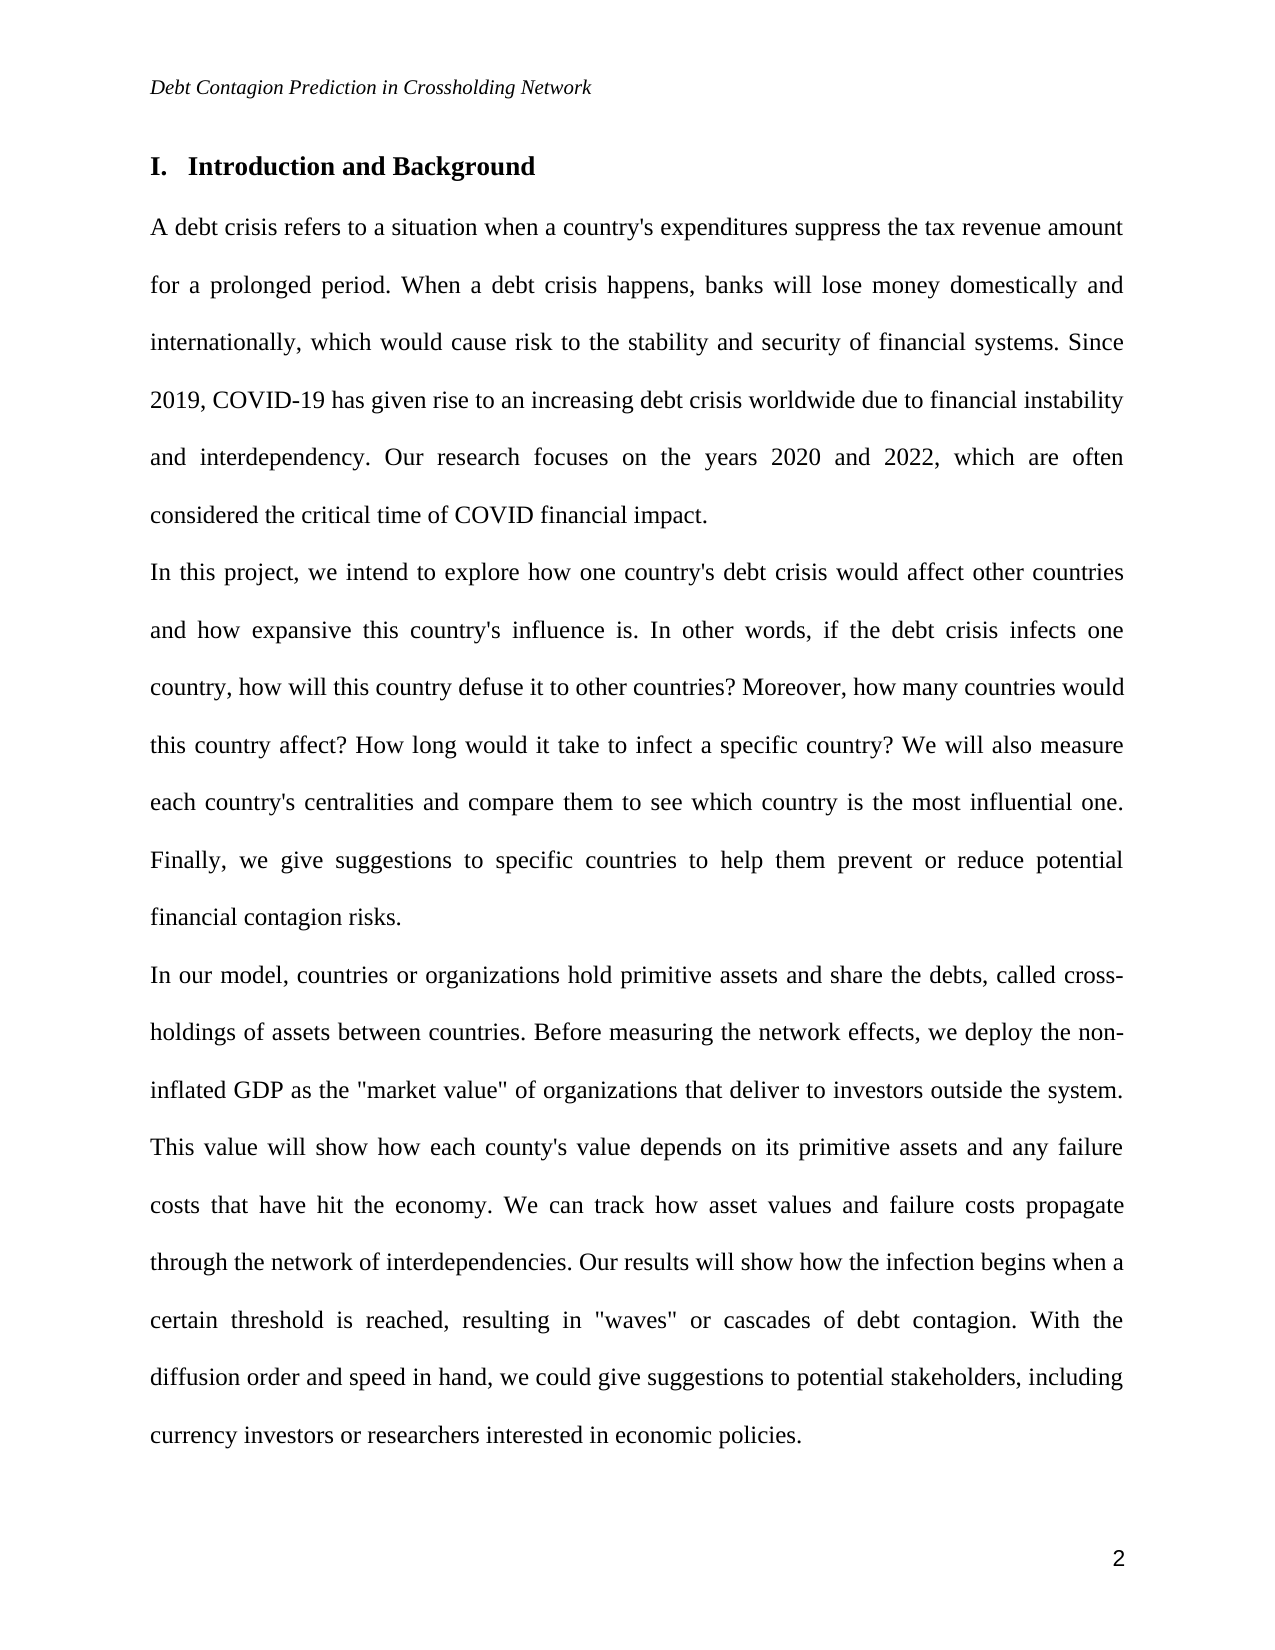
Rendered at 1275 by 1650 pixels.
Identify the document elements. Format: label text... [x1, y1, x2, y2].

text I. Introduction and Background [392, 150, 1125, 181]
text In our model, countries or organizations hold primitive assets and share the debts, called cross-holdings of assets between countries. Before measuring the network effects, we deploy the non-inflated GDP as the "market value" of organizations that deliver to investors outside the system. This value will show how each county's value depends on its primitive assets and any failure costs that have hit the economy. We can track how asset values and failure costs propagate through the network of interdependencies. Our results will show how the infection begins when a certain threshold is reached, resulting in "waves" or cascades of debt contagion. With the diffusion order and speed in hand, we could give suggestions to potential stakeholders, including currency investors or researchers interested in economic policies. [150, 960, 1125, 1448]
text In this project, we intend to explore how one country's debt crisis would affect other countries and how expansive this country's influence is. In other words, if the debt crisis infects one country, how will this country defuse it to other countries? Moreover, how many countries would this country affect? How long would it take to infect a specific country? We will also measure each country's centralities and compare them to see which country is the most influential one. Finally, we give suggestions to specific countries to help them prevent or reduce potential financial contagion risks. [150, 557, 1125, 931]
text A debt crisis refers to a situation when a country's expenditures suppress the tax revenue amount for a prolonged period. When a debt crisis happens, banks will lose money domestically and internationally, which would cause risk to the stability and security of financial systems. Since 2019, COVID-19 has given rise to an increasing debt crisis worldwide due to financial instability and interdependency. Our research focuses on the years 2020 and 2022, which are often considered the critical time of COVID financial impact. [150, 212, 1125, 528]
